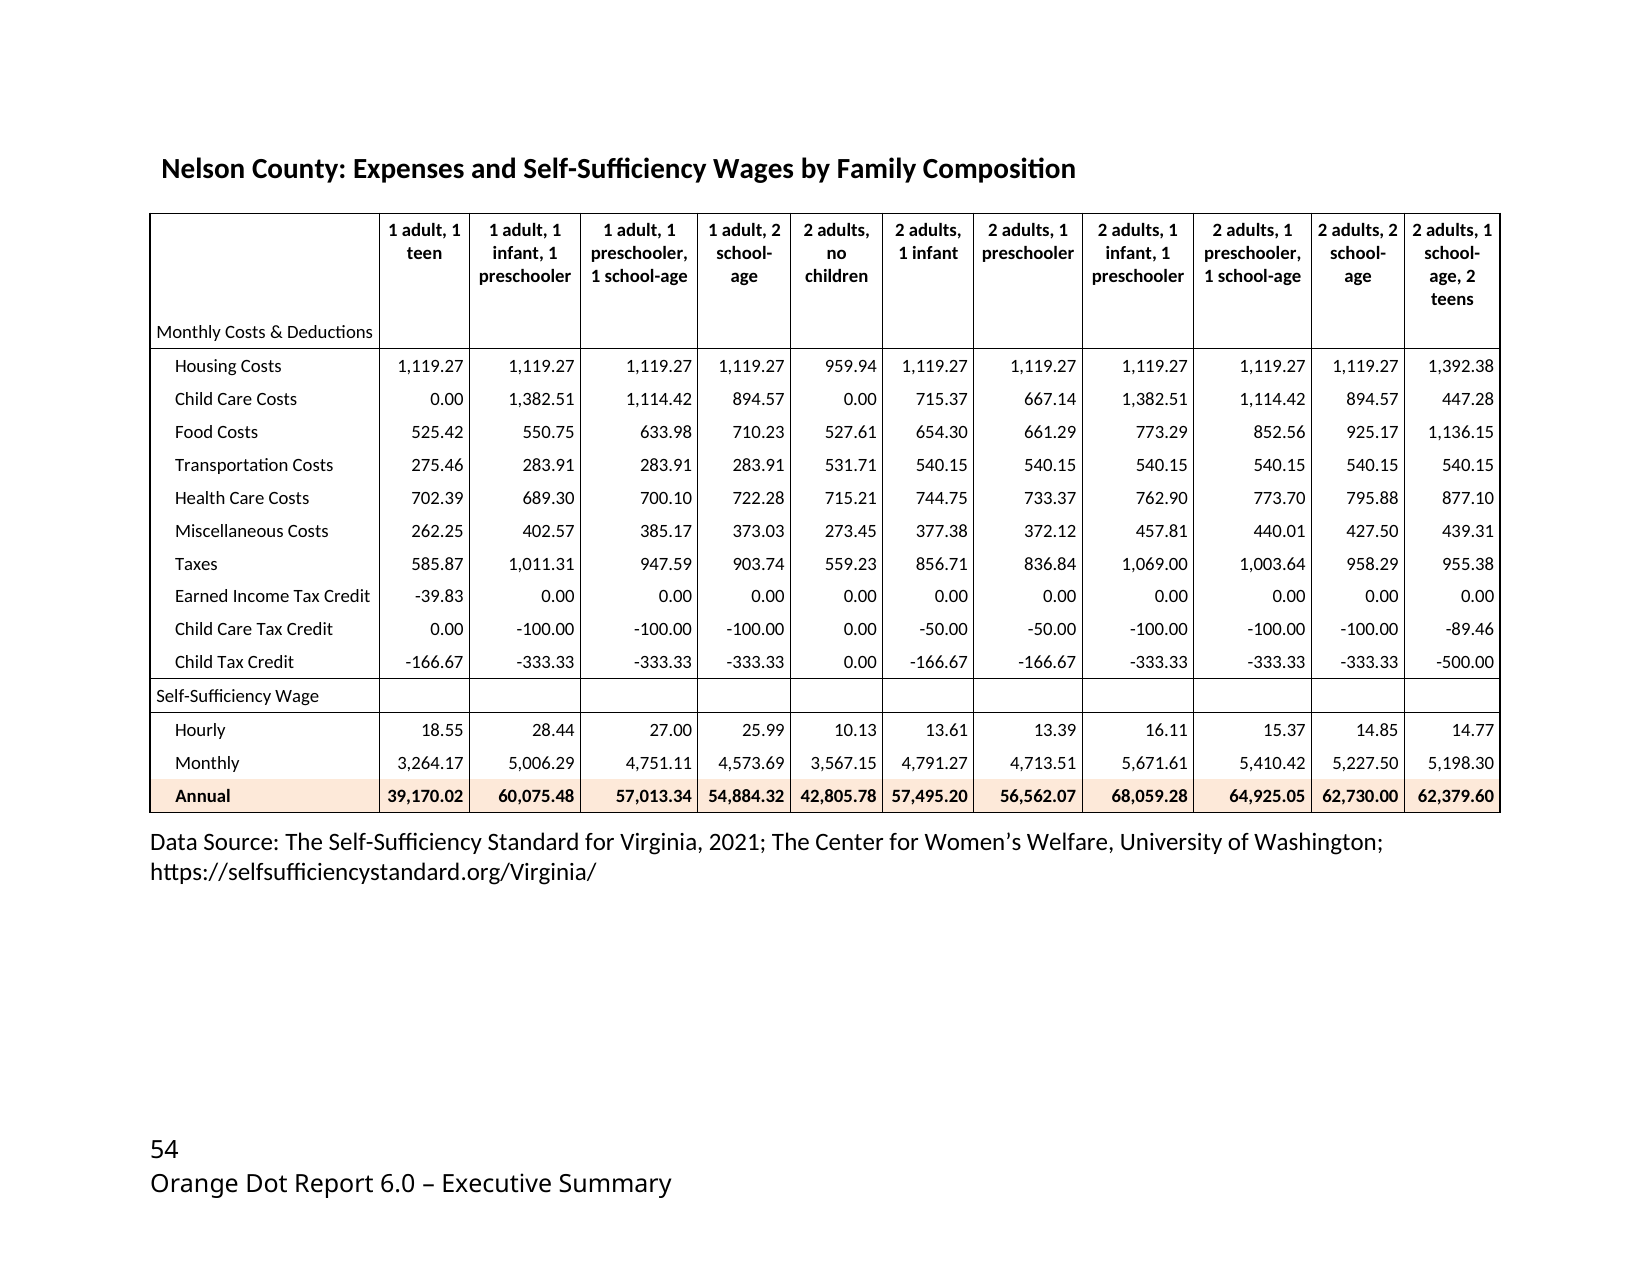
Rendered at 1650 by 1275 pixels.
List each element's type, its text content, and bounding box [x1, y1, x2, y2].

table_cell 275.46 [380, 448, 469, 481]
table_cell 28.44 [470, 713, 580, 746]
table_cell [883, 679, 973, 712]
table_cell Housing Costs [151, 349, 379, 382]
table_cell 2 adults, 1 school-age, 2 teens [1405, 214, 1499, 315]
table_cell 14.77 [1405, 713, 1499, 746]
table_cell Child Care Tax Credit [151, 613, 379, 645]
table_cell [1405, 315, 1499, 348]
table_cell 1,119.27 [1194, 349, 1311, 382]
table_cell 0.00 [974, 580, 1082, 612]
table_cell 5,198.30 [1405, 746, 1499, 779]
table_cell Health Care Costs [151, 481, 379, 514]
table_cell 18.55 [380, 713, 469, 746]
table_cell -39.83 [380, 580, 469, 612]
table_cell 68,059.28 [1083, 779, 1193, 812]
table_cell 1,119.27 [581, 349, 697, 382]
table_cell 57,495.20 [883, 779, 973, 812]
table_cell 377.38 [883, 514, 973, 547]
table_cell 773.29 [1083, 415, 1193, 448]
table_cell 1 adult, 1 teen [380, 214, 469, 315]
table_cell 667.14 [974, 382, 1082, 415]
table_cell -166.67 [974, 645, 1082, 678]
table_cell 955.38 [1405, 547, 1499, 579]
table_cell 1,003.64 [1194, 547, 1311, 579]
table_cell 0.00 [791, 645, 882, 678]
table_cell 457.81 [1083, 514, 1193, 547]
table_cell 54,884.32 [698, 779, 790, 812]
table_cell 1 adult, 1 infant, 1 preschooler [470, 214, 580, 315]
table_cell [698, 315, 790, 348]
table_cell Miscellaneous Costs [151, 514, 379, 547]
table_cell 773.70 [1194, 481, 1311, 514]
table_cell Transportation Costs [151, 448, 379, 481]
table_cell 4,713.51 [974, 746, 1082, 779]
table_cell 1,011.31 [470, 547, 580, 579]
table_cell -333.33 [470, 645, 580, 678]
table_cell 0.00 [698, 580, 790, 612]
table_cell -100.00 [698, 613, 790, 645]
table_cell Earned Income Tax Credit [151, 580, 379, 612]
table_cell 1,119.27 [470, 349, 580, 382]
table_cell 5,671.61 [1083, 746, 1193, 779]
table_cell 5,410.42 [1194, 746, 1311, 779]
table_cell 1 adult, 2 school-age [698, 214, 790, 315]
table_cell 0.00 [1083, 580, 1193, 612]
table_cell 0.00 [380, 382, 469, 415]
table_cell 62,379.60 [1405, 779, 1499, 812]
table_cell 722.28 [698, 481, 790, 514]
table_cell 894.57 [698, 382, 790, 415]
table_cell [791, 315, 882, 348]
table_cell 1,119.27 [380, 349, 469, 382]
table_cell 903.74 [698, 547, 790, 579]
table_cell 0.00 [380, 613, 469, 645]
table_cell 947.59 [581, 547, 697, 579]
table_cell [151, 214, 379, 315]
table_cell 283.91 [470, 448, 580, 481]
table_cell 959.94 [791, 349, 882, 382]
table_cell 661.29 [974, 415, 1082, 448]
table_cell [974, 679, 1082, 712]
table_cell 527.61 [791, 415, 882, 448]
table_cell 2 adults, 1 preschooler [974, 214, 1082, 315]
table_cell 585.87 [380, 547, 469, 579]
table_cell 710.23 [698, 415, 790, 448]
table_cell 373.03 [698, 514, 790, 547]
table_cell 15.37 [1194, 713, 1311, 746]
table_cell 283.91 [698, 448, 790, 481]
table_cell 540.15 [1194, 448, 1311, 481]
table_cell [1312, 315, 1404, 348]
table_cell -333.33 [1312, 645, 1404, 678]
table_cell 0.00 [883, 580, 973, 612]
table_cell 4,791.27 [883, 746, 973, 779]
table_cell [698, 679, 790, 712]
table_cell 531.71 [791, 448, 882, 481]
table_cell 1,114.42 [581, 382, 697, 415]
table_cell [470, 315, 580, 348]
table_cell 852.56 [1194, 415, 1311, 448]
table_cell 2 adults, no children [791, 214, 882, 315]
table_cell 25.99 [698, 713, 790, 746]
table_cell 0.00 [581, 580, 697, 612]
table_cell 715.37 [883, 382, 973, 415]
table_cell 654.30 [883, 415, 973, 448]
table_cell 762.90 [1083, 481, 1193, 514]
table_cell Child Care Costs [151, 382, 379, 415]
table_cell -100.00 [581, 613, 697, 645]
table_cell 64,925.05 [1194, 779, 1311, 812]
table_cell 427.50 [1312, 514, 1404, 547]
table_cell -100.00 [1312, 613, 1404, 645]
table_cell [1405, 679, 1499, 712]
table_cell 0.00 [1405, 580, 1499, 612]
table_cell 700.10 [581, 481, 697, 514]
table_cell 0.00 [791, 580, 882, 612]
table_cell 689.30 [470, 481, 580, 514]
table_cell [581, 315, 697, 348]
table_cell 0.00 [1312, 580, 1404, 612]
table_header Nelson County: Expenses and Self-Sufficiency Wages by Family Composition [150, 150, 1500, 212]
table_cell 633.98 [581, 415, 697, 448]
table_cell 16.11 [1083, 713, 1193, 746]
table_cell 62,730.00 [1312, 779, 1404, 812]
table_cell 447.28 [1405, 382, 1499, 415]
table_cell 540.15 [974, 448, 1082, 481]
table_cell 525.42 [380, 415, 469, 448]
table_cell -50.00 [974, 613, 1082, 645]
table_cell 1,119.27 [974, 349, 1082, 382]
table_cell 894.57 [1312, 382, 1404, 415]
table_cell -166.67 [380, 645, 469, 678]
table_cell 440.01 [1194, 514, 1311, 547]
table_cell Food Costs [151, 415, 379, 448]
table_cell [791, 679, 882, 712]
table_cell 0.00 [791, 382, 882, 415]
table_cell 540.15 [883, 448, 973, 481]
table_cell 1,069.00 [1083, 547, 1193, 579]
table_cell 262.25 [380, 514, 469, 547]
table_cell 540.15 [1405, 448, 1499, 481]
table_cell 0.00 [470, 580, 580, 612]
table_cell -100.00 [470, 613, 580, 645]
table_cell [380, 679, 469, 712]
table_cell 2 adults, 1 infant, 1 preschooler [1083, 214, 1193, 315]
table_cell [1312, 679, 1404, 712]
text Data Source: The Self-Sufficiency Standard for Virginia, 2021; The Center for Women’s Welfare, University of Washington; https://selfsufficiencystandard.org/Virginia/ [150, 826, 1500, 887]
table_cell -500.00 [1405, 645, 1499, 678]
table_cell 39,170.02 [380, 779, 469, 812]
table_cell 27.00 [581, 713, 697, 746]
table_cell -89.46 [1405, 613, 1499, 645]
table_cell 42,805.78 [791, 779, 882, 812]
table_cell 10.13 [791, 713, 882, 746]
table_cell [1083, 315, 1193, 348]
table_cell [974, 315, 1082, 348]
table_cell 958.29 [1312, 547, 1404, 579]
table_cell 1,119.27 [1312, 349, 1404, 382]
table_cell 1,114.42 [1194, 382, 1311, 415]
table_cell Monthly [151, 746, 379, 779]
table_cell 1,119.27 [883, 349, 973, 382]
table_cell 733.37 [974, 481, 1082, 514]
table_cell 836.84 [974, 547, 1082, 579]
table_cell 57,013.34 [581, 779, 697, 812]
table_cell Taxes [151, 547, 379, 579]
table_cell 1,119.27 [698, 349, 790, 382]
table_cell 540.15 [1083, 448, 1193, 481]
table_cell 372.12 [974, 514, 1082, 547]
table_cell 4,751.11 [581, 746, 697, 779]
table_cell 3,264.17 [380, 746, 469, 779]
table_cell -333.33 [698, 645, 790, 678]
table_cell 1 adult, 1 preschooler, 1 school-age [581, 214, 697, 315]
table_cell Annual [151, 779, 379, 812]
table_cell 0.00 [1194, 580, 1311, 612]
table_cell 60,075.48 [470, 779, 580, 812]
table_cell 2 adults, 1 preschooler, 1 school-age [1194, 214, 1311, 315]
table_cell [380, 315, 469, 348]
table_cell 1,382.51 [470, 382, 580, 415]
table_cell [470, 679, 580, 712]
table_cell 0.00 [791, 613, 882, 645]
table_cell 744.75 [883, 481, 973, 514]
table_cell Self-Sufficiency Wage [151, 679, 379, 712]
table_cell [581, 679, 697, 712]
table_cell 402.57 [470, 514, 580, 547]
table_cell -333.33 [1083, 645, 1193, 678]
table_cell 540.15 [1312, 448, 1404, 481]
table_cell 439.31 [1405, 514, 1499, 547]
table_cell -100.00 [1083, 613, 1193, 645]
table_cell [1194, 679, 1311, 712]
table_cell Monthly Costs & Deductions [151, 315, 379, 348]
table_cell 5,006.29 [470, 746, 580, 779]
table_cell 56,562.07 [974, 779, 1082, 812]
table_cell 550.75 [470, 415, 580, 448]
table_cell 13.39 [974, 713, 1082, 746]
table_cell -100.00 [1194, 613, 1311, 645]
table_cell 1,382.51 [1083, 382, 1193, 415]
table_cell 385.17 [581, 514, 697, 547]
table_cell 715.21 [791, 481, 882, 514]
table_cell 283.91 [581, 448, 697, 481]
table_cell -333.33 [581, 645, 697, 678]
table_cell 925.17 [1312, 415, 1404, 448]
table_cell 795.88 [1312, 481, 1404, 514]
table_cell 1,392.38 [1405, 349, 1499, 382]
table_cell [883, 315, 973, 348]
table_cell 14.85 [1312, 713, 1404, 746]
table_cell 1,119.27 [1083, 349, 1193, 382]
table_cell [1083, 679, 1193, 712]
table_cell 1,136.15 [1405, 415, 1499, 448]
table_cell 2 adults, 2 school-age [1312, 214, 1404, 315]
table_cell 3,567.15 [791, 746, 882, 779]
table_cell 273.45 [791, 514, 882, 547]
table_cell [1194, 315, 1311, 348]
table_cell Child Tax Credit [151, 645, 379, 678]
table_cell 856.71 [883, 547, 973, 579]
table_cell 4,573.69 [698, 746, 790, 779]
table_cell 2 adults, 1 infant [883, 214, 973, 315]
table_cell -50.00 [883, 613, 973, 645]
table_cell -333.33 [1194, 645, 1311, 678]
table_cell 5,227.50 [1312, 746, 1404, 779]
table_cell 702.39 [380, 481, 469, 514]
table_cell Hourly [151, 713, 379, 746]
table_cell 877.10 [1405, 481, 1499, 514]
table_cell -166.67 [883, 645, 973, 678]
table_cell 13.61 [883, 713, 973, 746]
table_cell 559.23 [791, 547, 882, 579]
